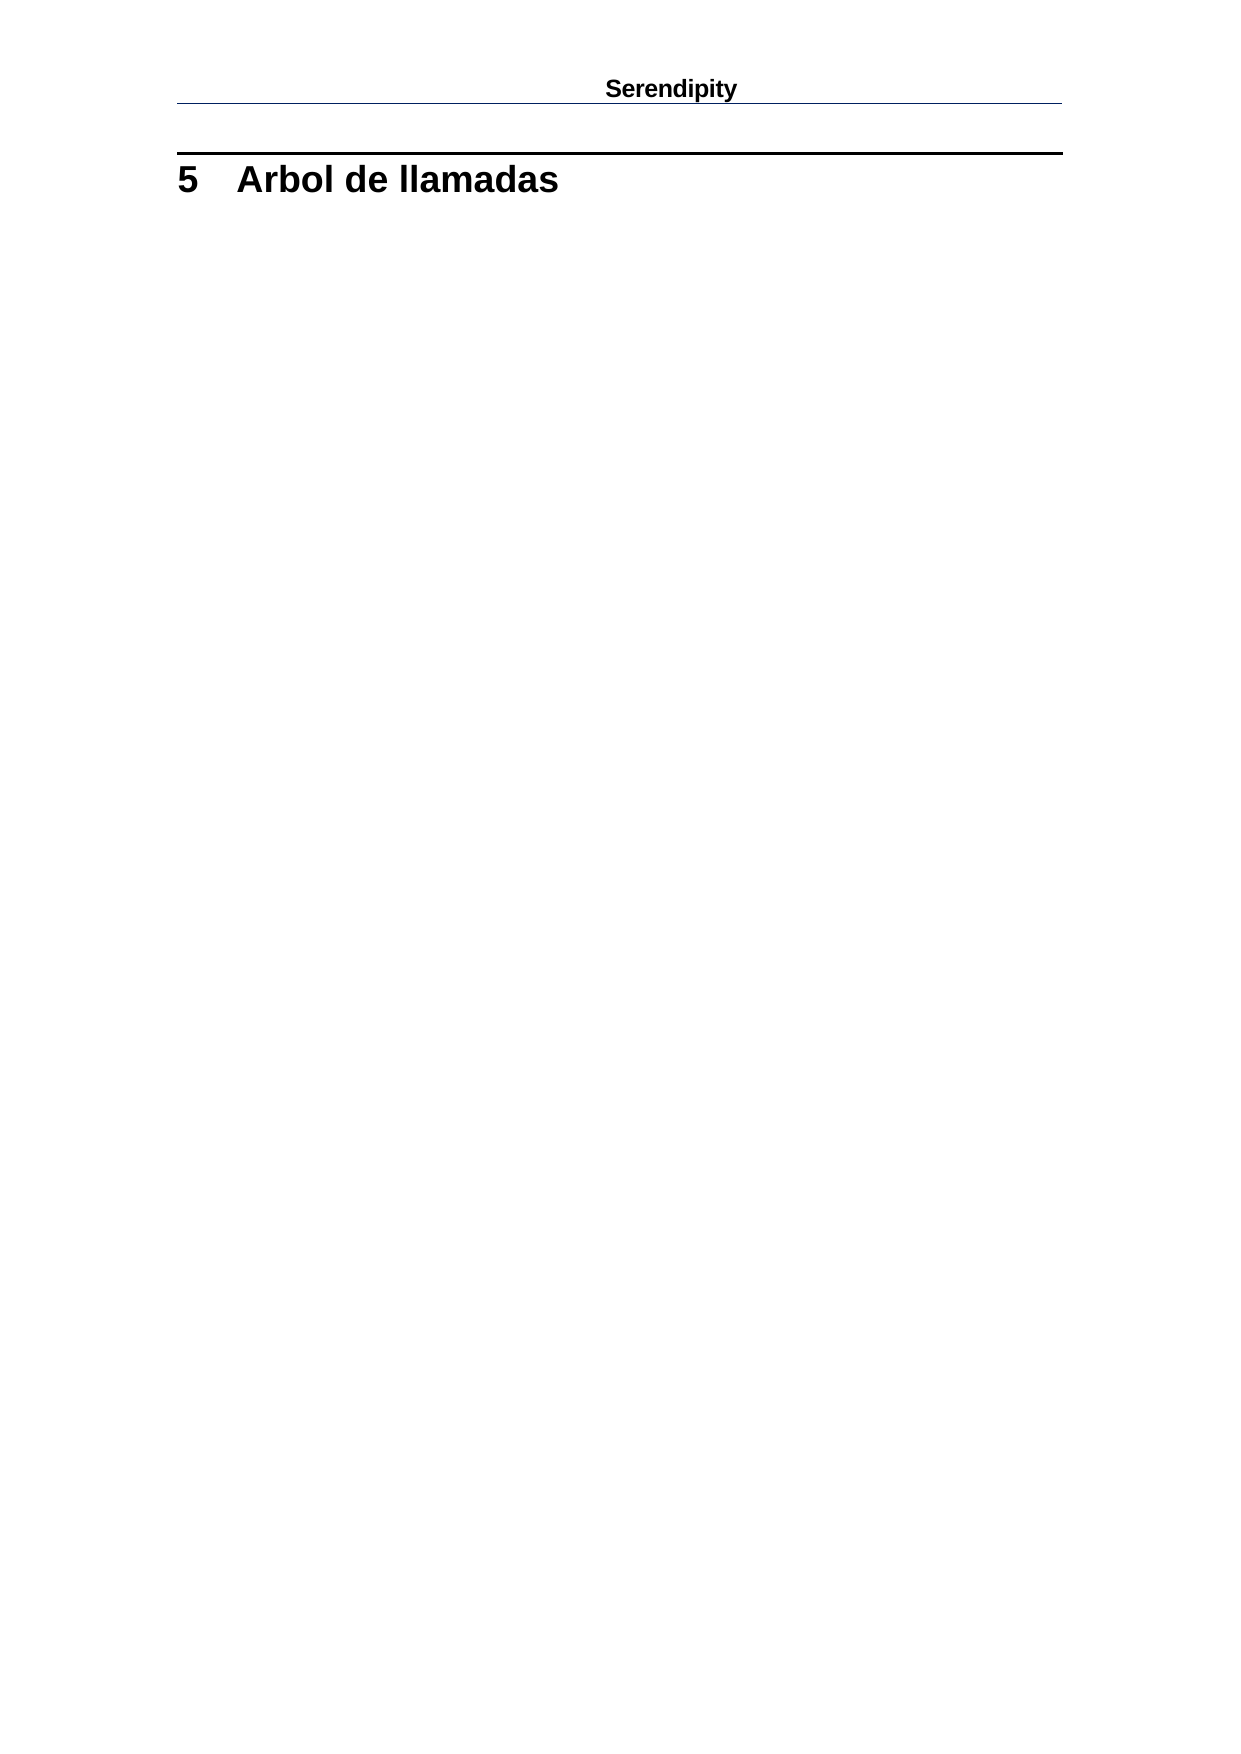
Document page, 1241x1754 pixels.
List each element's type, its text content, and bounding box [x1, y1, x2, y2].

subtitle Arbol de llamadas [177, 155, 1063, 200]
